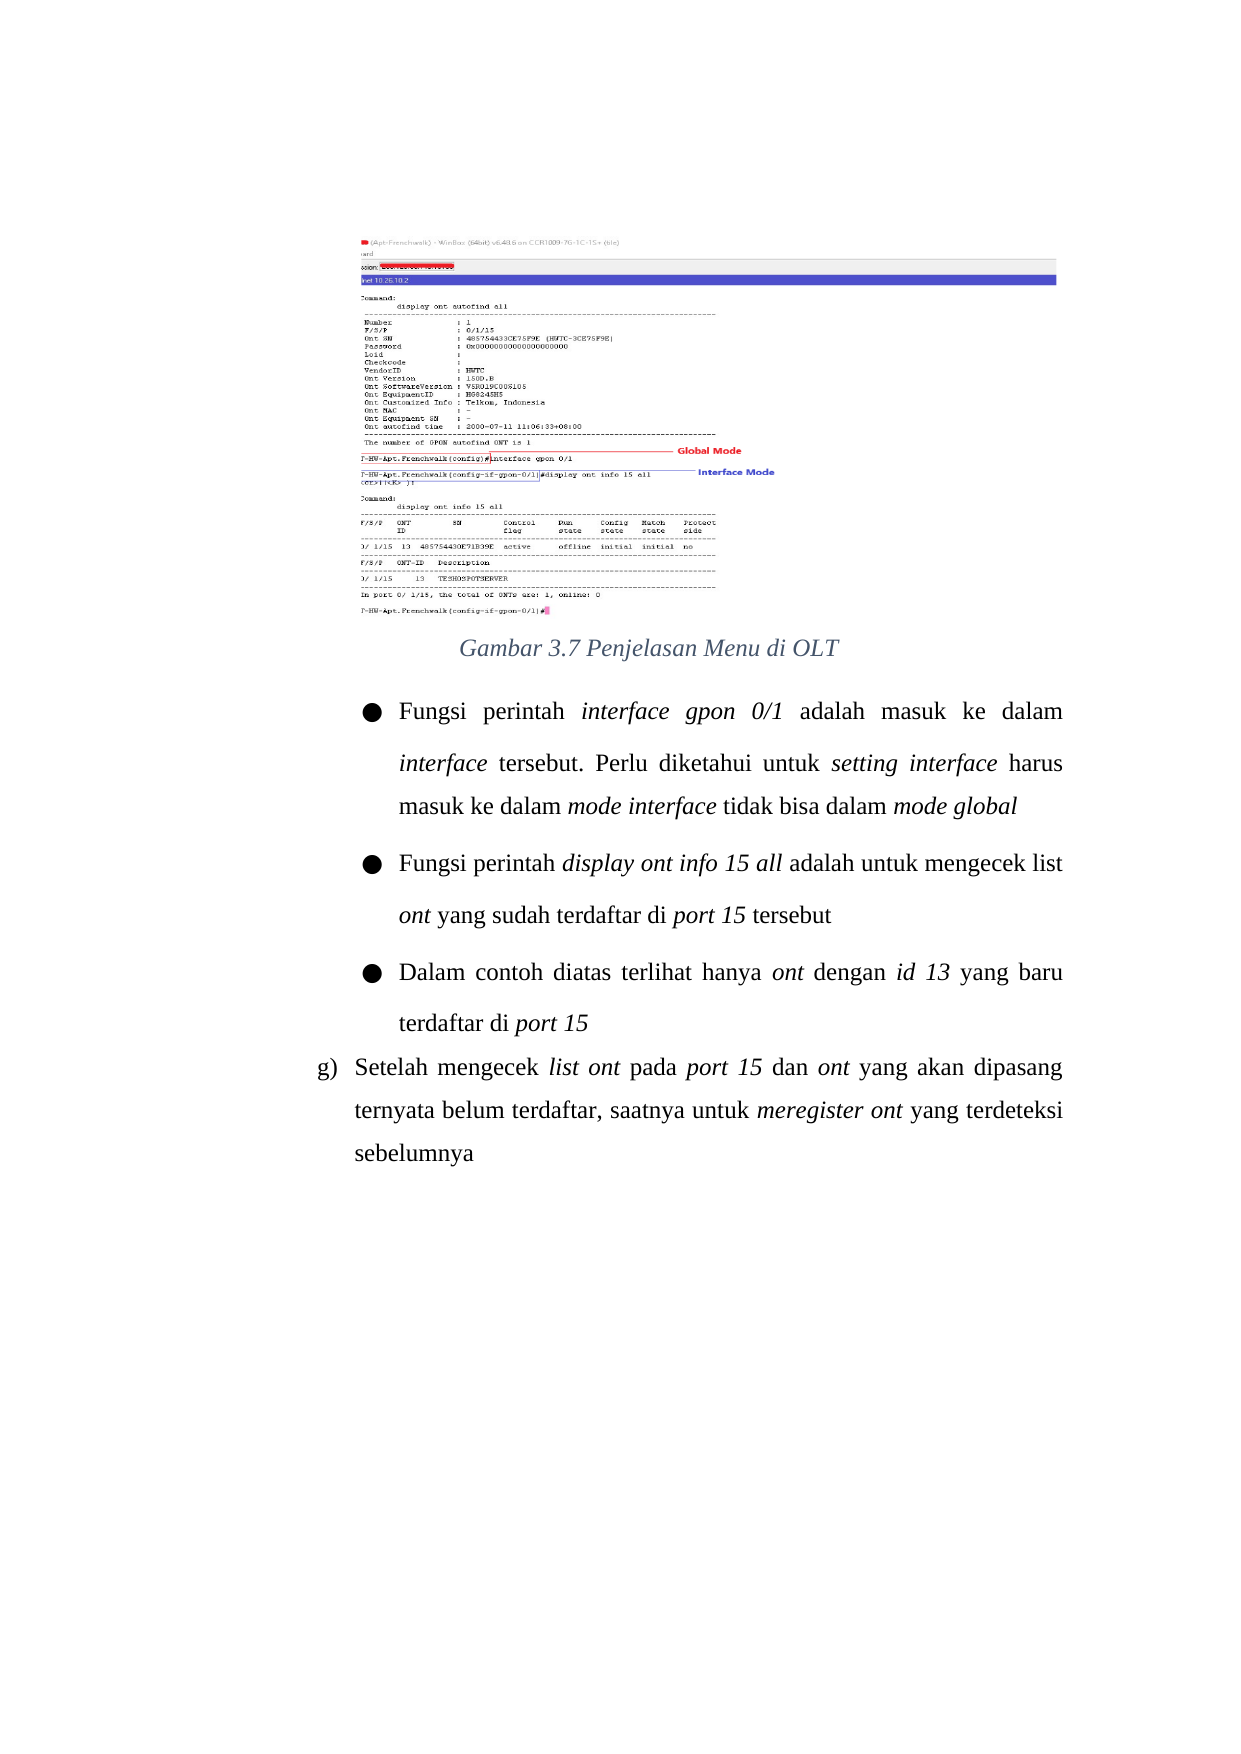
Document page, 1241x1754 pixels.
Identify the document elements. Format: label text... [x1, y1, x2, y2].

list Fungsi perintah interface gpon 0/1 adalah masuk ke dalam interface tersebut. Perlu diketahui untuk setting interface harus masuk ke dalam mode interface tidak bisa dalam mode global [361, 682, 1063, 820]
list Setelah mengecek list ont pada port 15 dan ont yang akan dipasang ternyata belum terdaftar, saatnya untuk meregister ont yang terdeteksi sebelumnya [317, 1052, 1063, 1167]
list Fungsi perintah display ont info 15 all adalah untuk mengecek list ont yang sudah terdaftar di port 15 tersebut [361, 834, 1063, 928]
list Dalam contoh diatas terlihat hanya ont dengan id 13 yang baru terdaftar di port 15 [361, 943, 1063, 1037]
picture [361, 236, 1057, 619]
